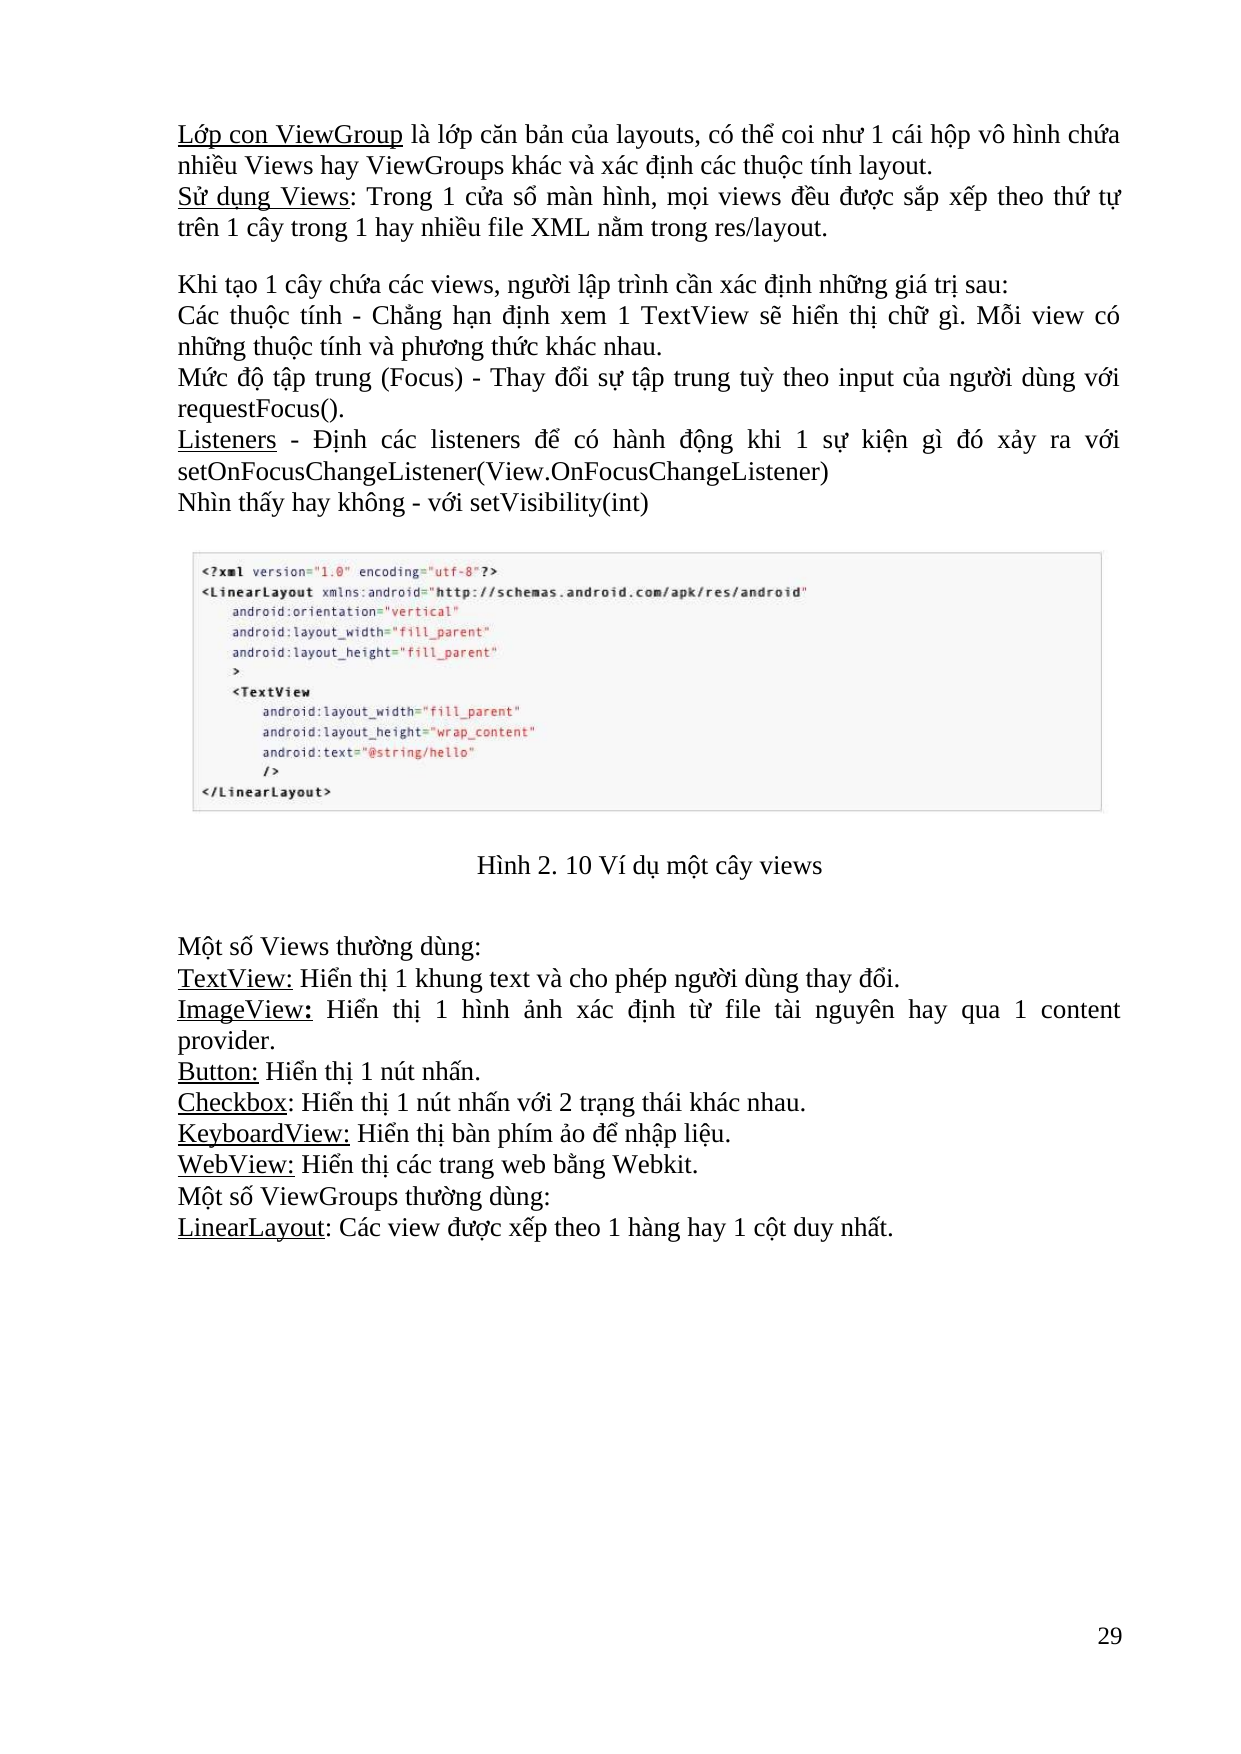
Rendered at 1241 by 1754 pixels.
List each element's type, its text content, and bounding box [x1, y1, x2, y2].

text Các thuộc tính - Chẳng hạn định xem 1 TextView sẽ hiển thị chữ gì. Mỗi view có những thuộc tính và phương thức khác nhau. [177, 299, 1122, 361]
text Một số Views thường dùng: [177, 931, 1122, 962]
picture [184, 541, 1115, 825]
text KeyboardView: Hiển thị bàn phím ảo để nhập liệu. [177, 1117, 1122, 1148]
text ImageView: Hiển thị 1 hình ảnh xác định từ file tài nguyên hay qua 1 content provider. [177, 993, 1122, 1055]
text Button: Hiển thị 1 nút nhấn. [177, 1055, 1122, 1086]
text Mức độ tập trung (Focus) - Thay đổi sự tập trung tuỳ theo input của người dùng với requestFocus(). [177, 361, 1122, 423]
text Listeners - Định các listeners để có hành động khi 1 sự kiện gì đó xảy ra với setOnFocusChangeListener(View.OnFocusChangeListener) [177, 423, 1122, 486]
text Lớp con ViewGroup là lớp căn bản của layouts, có thể coi như 1 cái hộp vô hình chứa nhiều Views hay ViewGroups khác và xác định các thuộc tính layout. [177, 118, 1122, 180]
text Checkbox: Hiển thị 1 nút nhấn với 2 trạng thái khác nhau. [177, 1086, 1122, 1117]
text TextView: Hiển thị 1 khung text và cho phép người dùng thay đổi. [177, 962, 1122, 993]
text Nhìn thấy hay không - với setVisibility(int) [177, 486, 1122, 517]
text Sử dụng Views: Trong 1 cửa sổ màn hình, mọi views đều được sắp xếp theo thứ tự trên 1 cây trong 1 hay nhiều file XML nằm trong res/layout. [177, 180, 1122, 243]
text LinearLayout: Các view được xếp theo 1 hàng hay 1 cột duy nhất. [177, 1211, 1122, 1242]
text WebView: Hiển thị các trang web bằng Webkit. [177, 1148, 1122, 1180]
text Một số ViewGroups thường dùng: [177, 1180, 1122, 1211]
text Hình 2. 10 Ví dụ một cây views [177, 849, 1122, 881]
text Khi tạo 1 cây chứa các views, người lập trình cần xác định những giá trị sau: [177, 268, 1122, 299]
